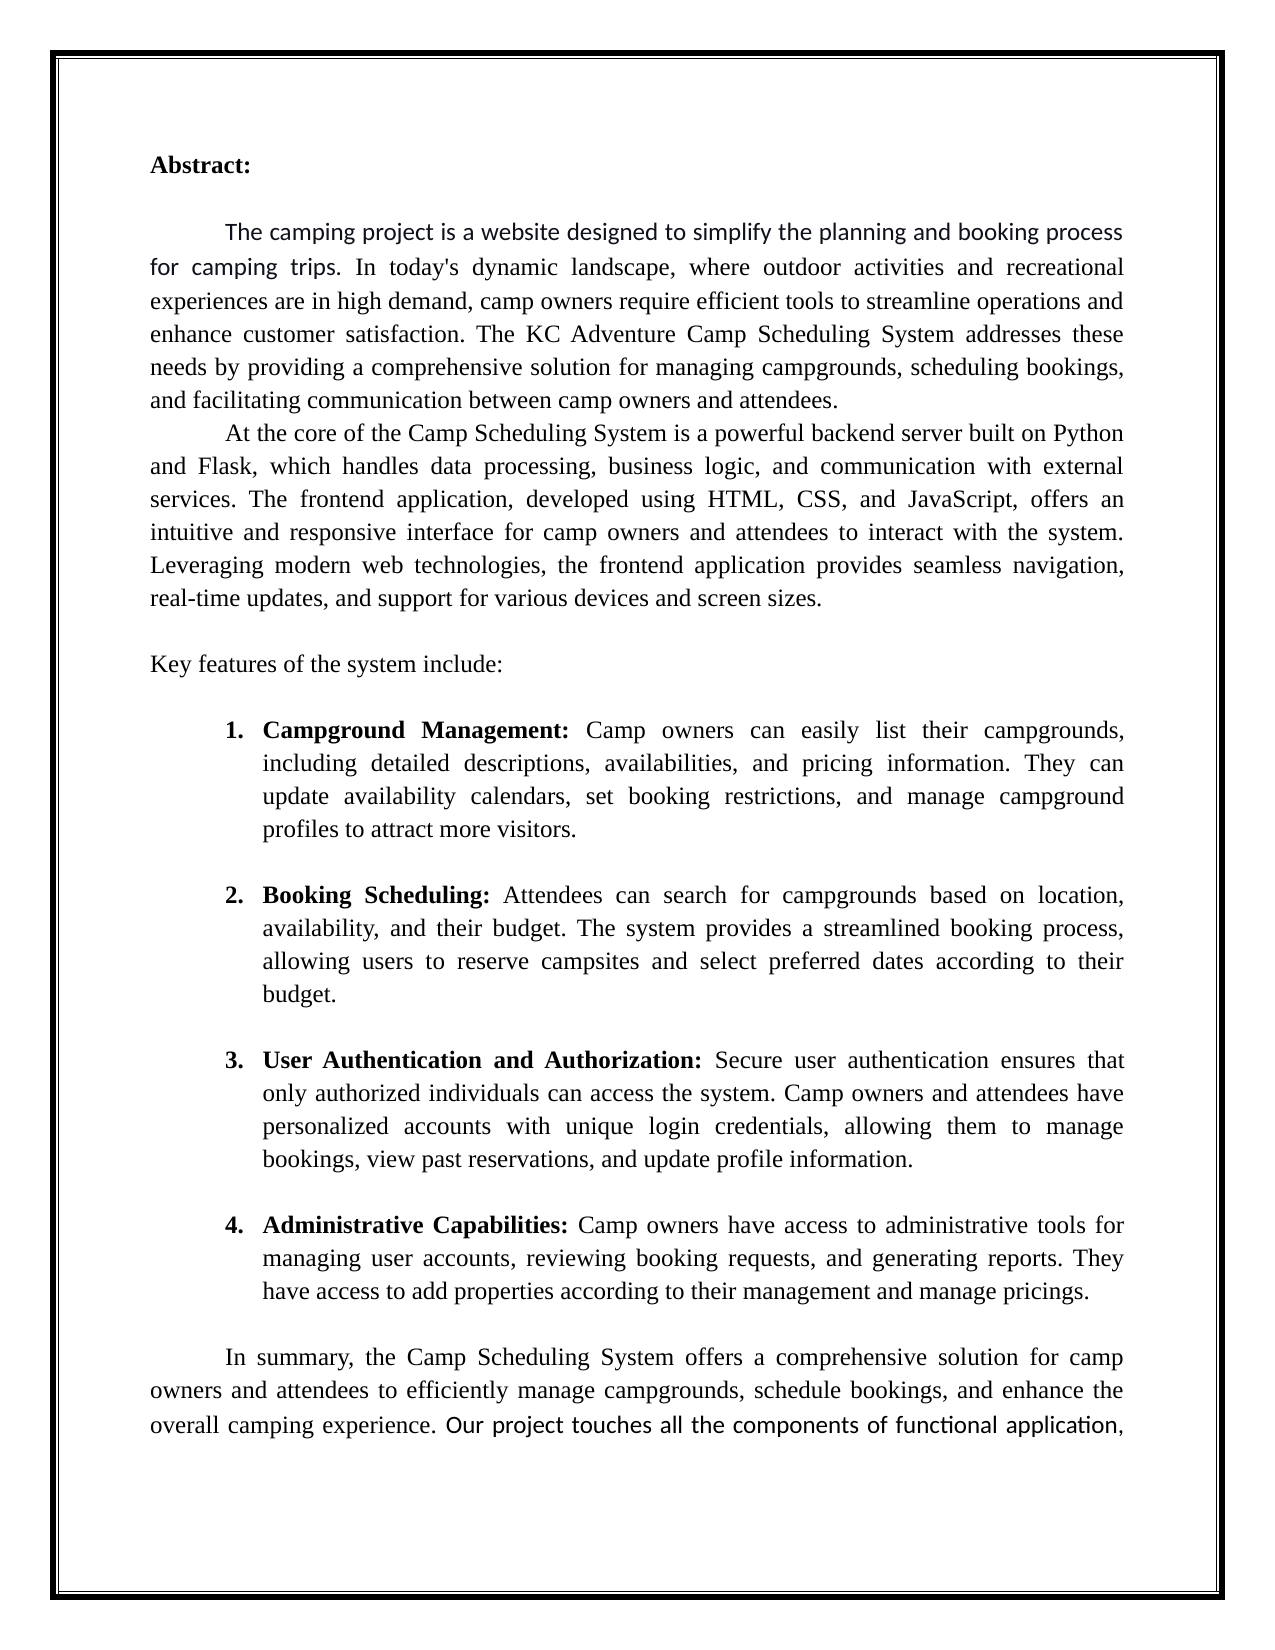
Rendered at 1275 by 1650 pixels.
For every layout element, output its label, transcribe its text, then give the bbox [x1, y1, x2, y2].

text Key features of the system include: [150, 649, 1125, 678]
text At the core of the Camp Scheduling System is a powerful backend server built on Python and Flask, which handles data processing, business logic, and communication with external services. The frontend application, developed using HTML, CSS, and JavaScript, offers an intuitive and responsive interface for camp owners and attendees to interact with the system. Leveraging modern web technologies, the frontend application provides seamless navigation, real-time updates, and support for various devices and screen sizes. [150, 418, 1125, 612]
list User Authentication and Authorization: Secure user authentication ensures that only authorized individuals can access the system. Camp owners and attendees have personalized accounts with unique login credentials, allowing them to manage bookings, view past reservations, and update profile information. [225, 1045, 1125, 1173]
list Booking Scheduling: Attendees can search for campgrounds based on location, availability, and their budget. The system provides a streamlined booking process, allowing users to reserve campsites and select preferred dates according to their budget. [225, 880, 1125, 1008]
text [150, 1342, 1125, 1439]
list Campground Management: Camp owners can easily list their campgrounds, including detailed descriptions, availabilities, and pricing information. They can update availability calendars, set booking restrictions, and manage campground profiles to attract more visitors. [225, 715, 1125, 843]
text The camping project is a website designed to simplify the planning and booking process for camping trips. In today's dynamic landscape, where outdoor activities and recreational experiences are in high demand, camp owners require efficient tools to streamline operations and enhance customer satisfaction. The KC Adventure Camp Scheduling System addresses these needs by providing a comprehensive solution for managing campgrounds, scheduling bookings, and facilitating communication between camp owners and attendees. [150, 216, 1125, 414]
list Administrative Capabilities: Camp owners have access to administrative tools for managing user accounts, reviewing booking requests, and generating reports. They have access to add properties according to their management and manage pricings. [225, 1210, 1125, 1305]
text Abstract: [150, 150, 1125, 179]
